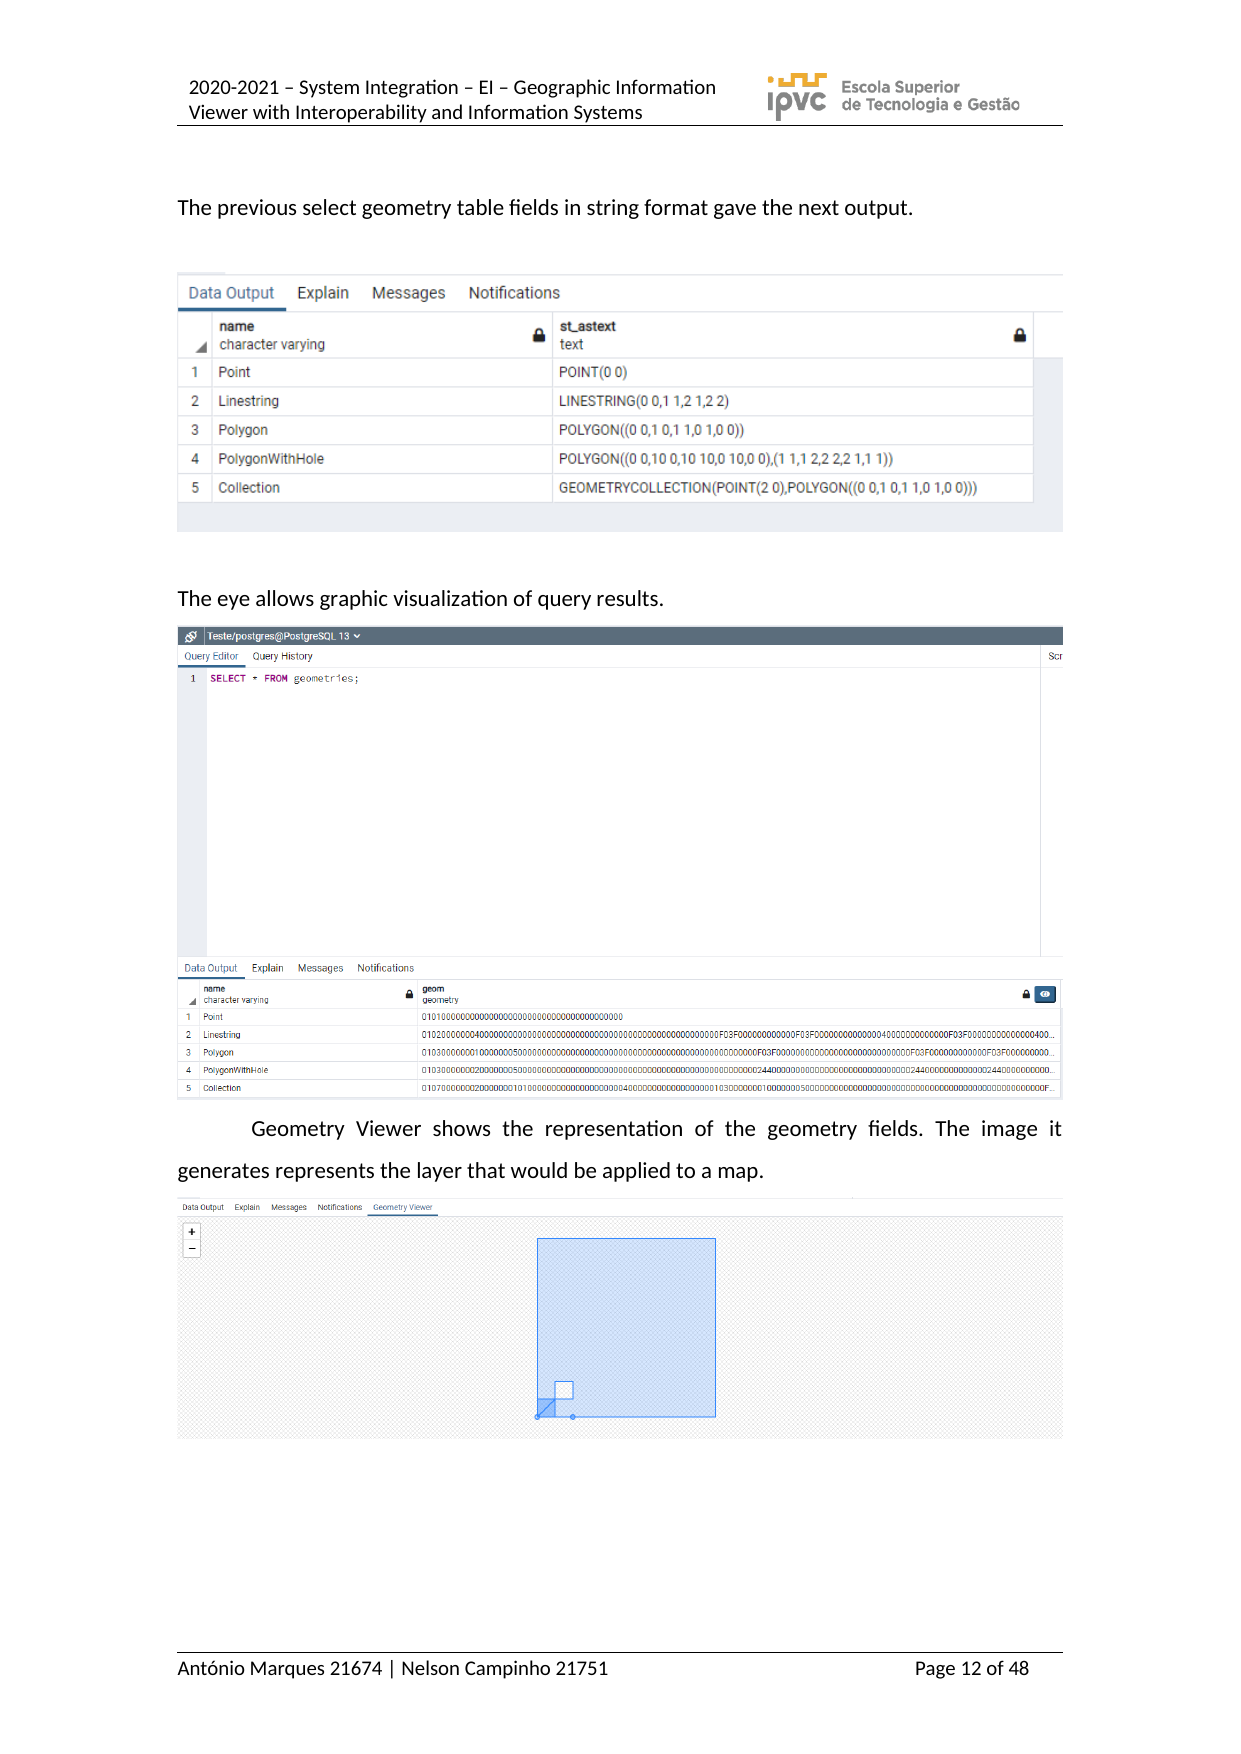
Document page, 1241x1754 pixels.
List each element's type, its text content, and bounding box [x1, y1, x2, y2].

text The previous select geometry table fields in string format gave the next output. [177, 193, 1063, 221]
picture [177, 625, 1063, 1100]
text Geometry Viewer shows the representation of the geometry fields. The image it generates represents the layer that would be applied to a map. [177, 1114, 1063, 1184]
picture [177, 1197, 1063, 1439]
picture [767, 73, 1020, 121]
text The eye allows graphic visualization of query results. [177, 584, 1063, 612]
picture [177, 272, 1063, 532]
